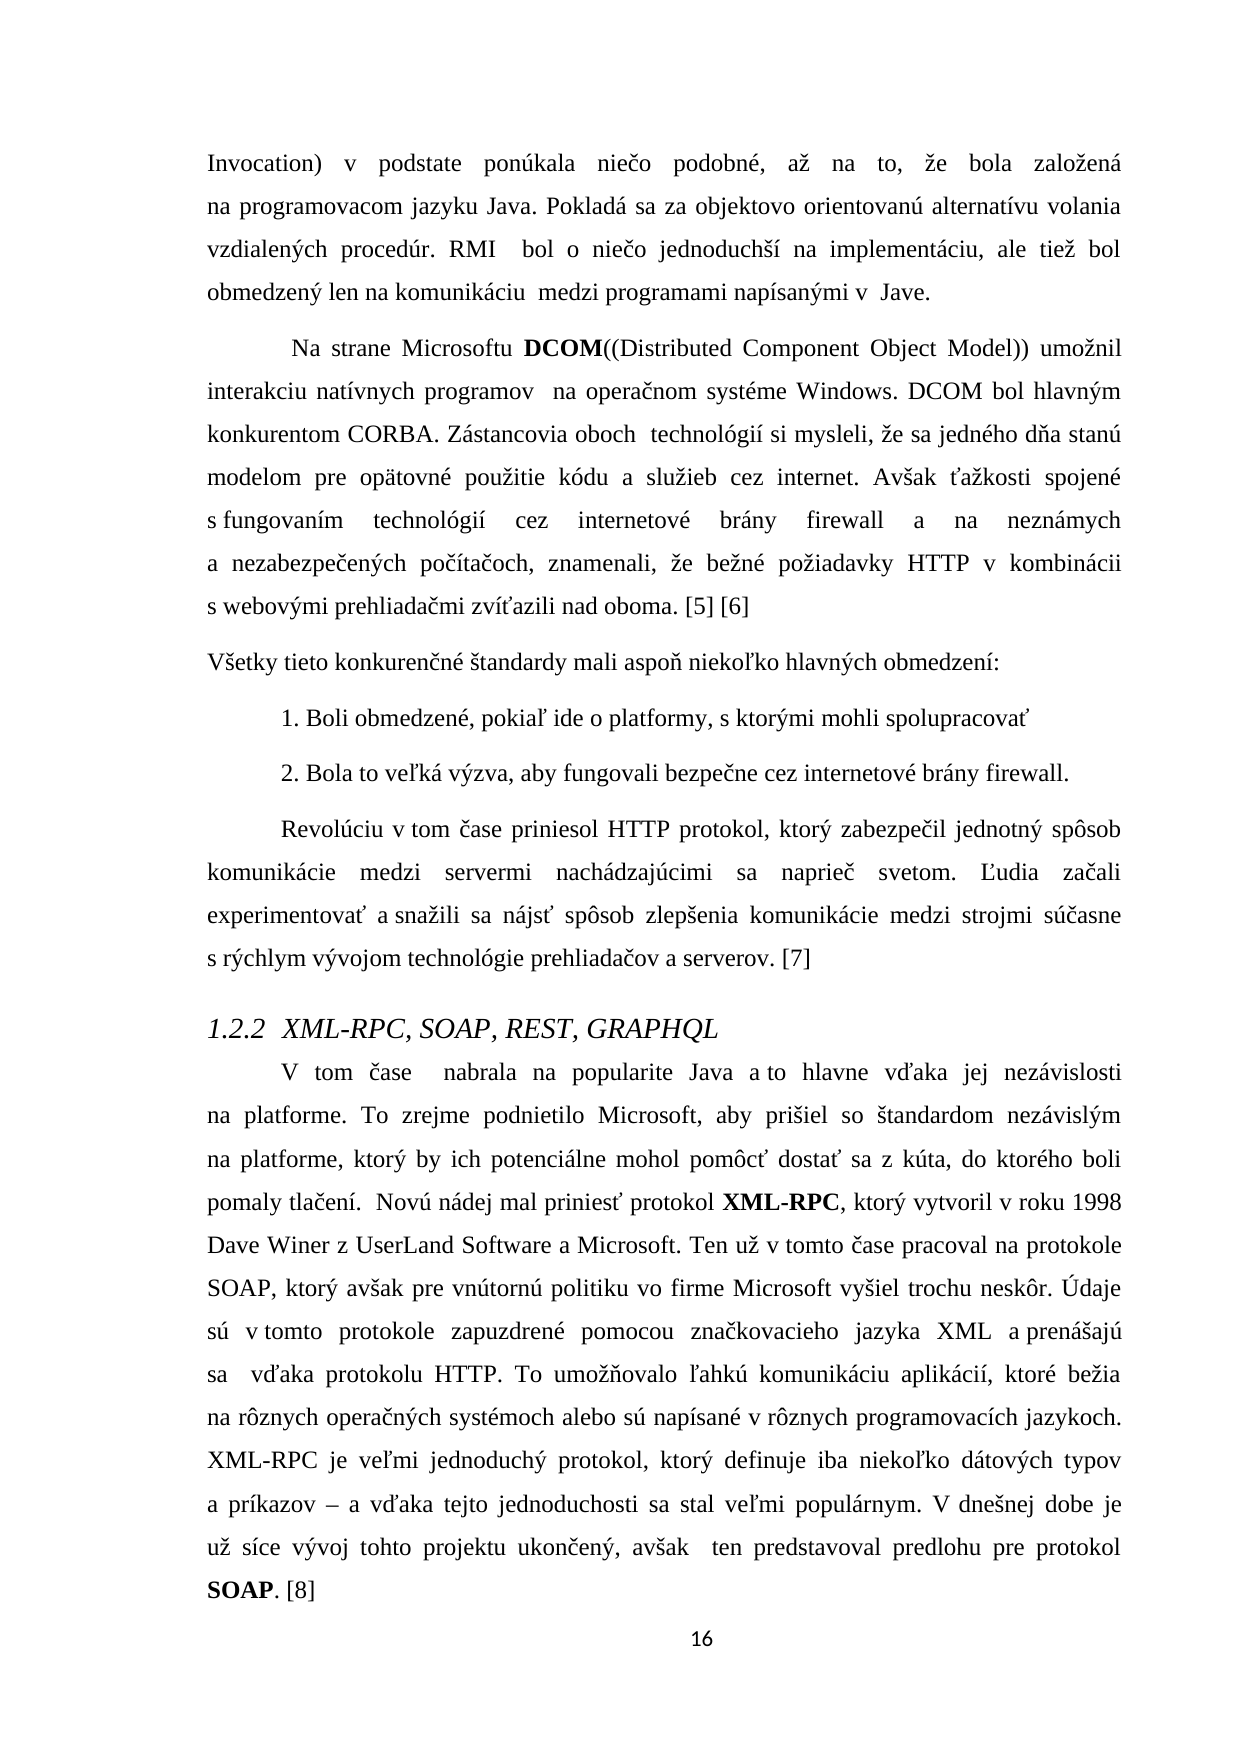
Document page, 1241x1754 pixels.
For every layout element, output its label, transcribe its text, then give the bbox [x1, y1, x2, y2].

text Na strane Microsoftu DCOM((Distributed Component Object Model)) umožnil interakciu natívnych programov na operačnom systéme Windows. DCOM bol hlavným konkurentom CORBA. Zástancovia oboch technológií si mysleli, že sa jedného dňa stanú modelom pre opätovné použitie kódu a služieb cez internet. Avšak ťažkosti spojené s fungovaním technológií cez internetové brány firewall a na neznámych a nezabezpečených počítačoch, znamenali, že bežné požiadavky HTTP v kombinácii s webovými prehliadačmi zvíťazili nad oboma. [207, 333, 1122, 620]
text Všetky tieto konkurenčné štandardy mali aspoň niekoľko hlavných obmedzení: [207, 647, 1122, 676]
text 2. Bola to veľká výzva, aby fungovali bezpečne cez internetové brány firewall. [207, 758, 1122, 787]
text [207, 148, 1122, 306]
subtitle XML-RPC, SOAP, REST, GRAPHQL [207, 1011, 1122, 1045]
text 1. Boli obmedzené, pokiaľ ide o platformy, s ktorými mohli spolupracovať [207, 703, 1122, 731]
text V tom čase nabrala na popularite Java a to hlavne vďaka jej nezávislosti na platforme. To zrejme podnietilo Microsoft, aby prišiel so štandardom nezávislým na platforme, ktorý by ich potenciálne mohol pomôcť dostať sa z kúta, do ktorého boli pomaly tlačení. Novú nádej mal priniesť protokol XML-RPC, ktorý vytvoril v roku 1998 Dave Winer z UserLand Software a Microsoft. Ten už v tomto čase pracoval na protokole SOAP, ktorý avšak pre vnútornú politiku vo firme Microsoft vyšiel trochu neskôr. Údaje sú v tomto protokole zapuzdrené pomocou značkovacieho jazyka XML a prenášajú sa vďaka protokolu HTTP. To umožňovalo ľahkú komunikáciu aplikácií, ktoré bežia na rôznych operačných systémoch alebo sú napísané v rôznych programovacích jazykoch. XML-RPC je veľmi jednoduchý protokol, ktorý definuje iba niekoľko dátových typov a príkazov – a vďaka tejto jednoduchosti sa stal veľmi populárnym. V dnešnej dobe je už síce vývoj tohto projektu ukončený, avšak ten predstavoval predlohu pre protokol SOAP. [207, 1057, 1122, 1604]
text Revolúciu v tom čase priniesol HTTP protokol, ktorý zabezpečil jednotný spôsob komunikácie medzi servermi nachádzajúcimi sa naprieč svetom. Ľudia začali experimentovať a snažili sa nájsť spôsob zlepšenia komunikácie medzi strojmi súčasne s rýchlym vývojom technológie prehliadačov a serverov. [207, 814, 1122, 972]
